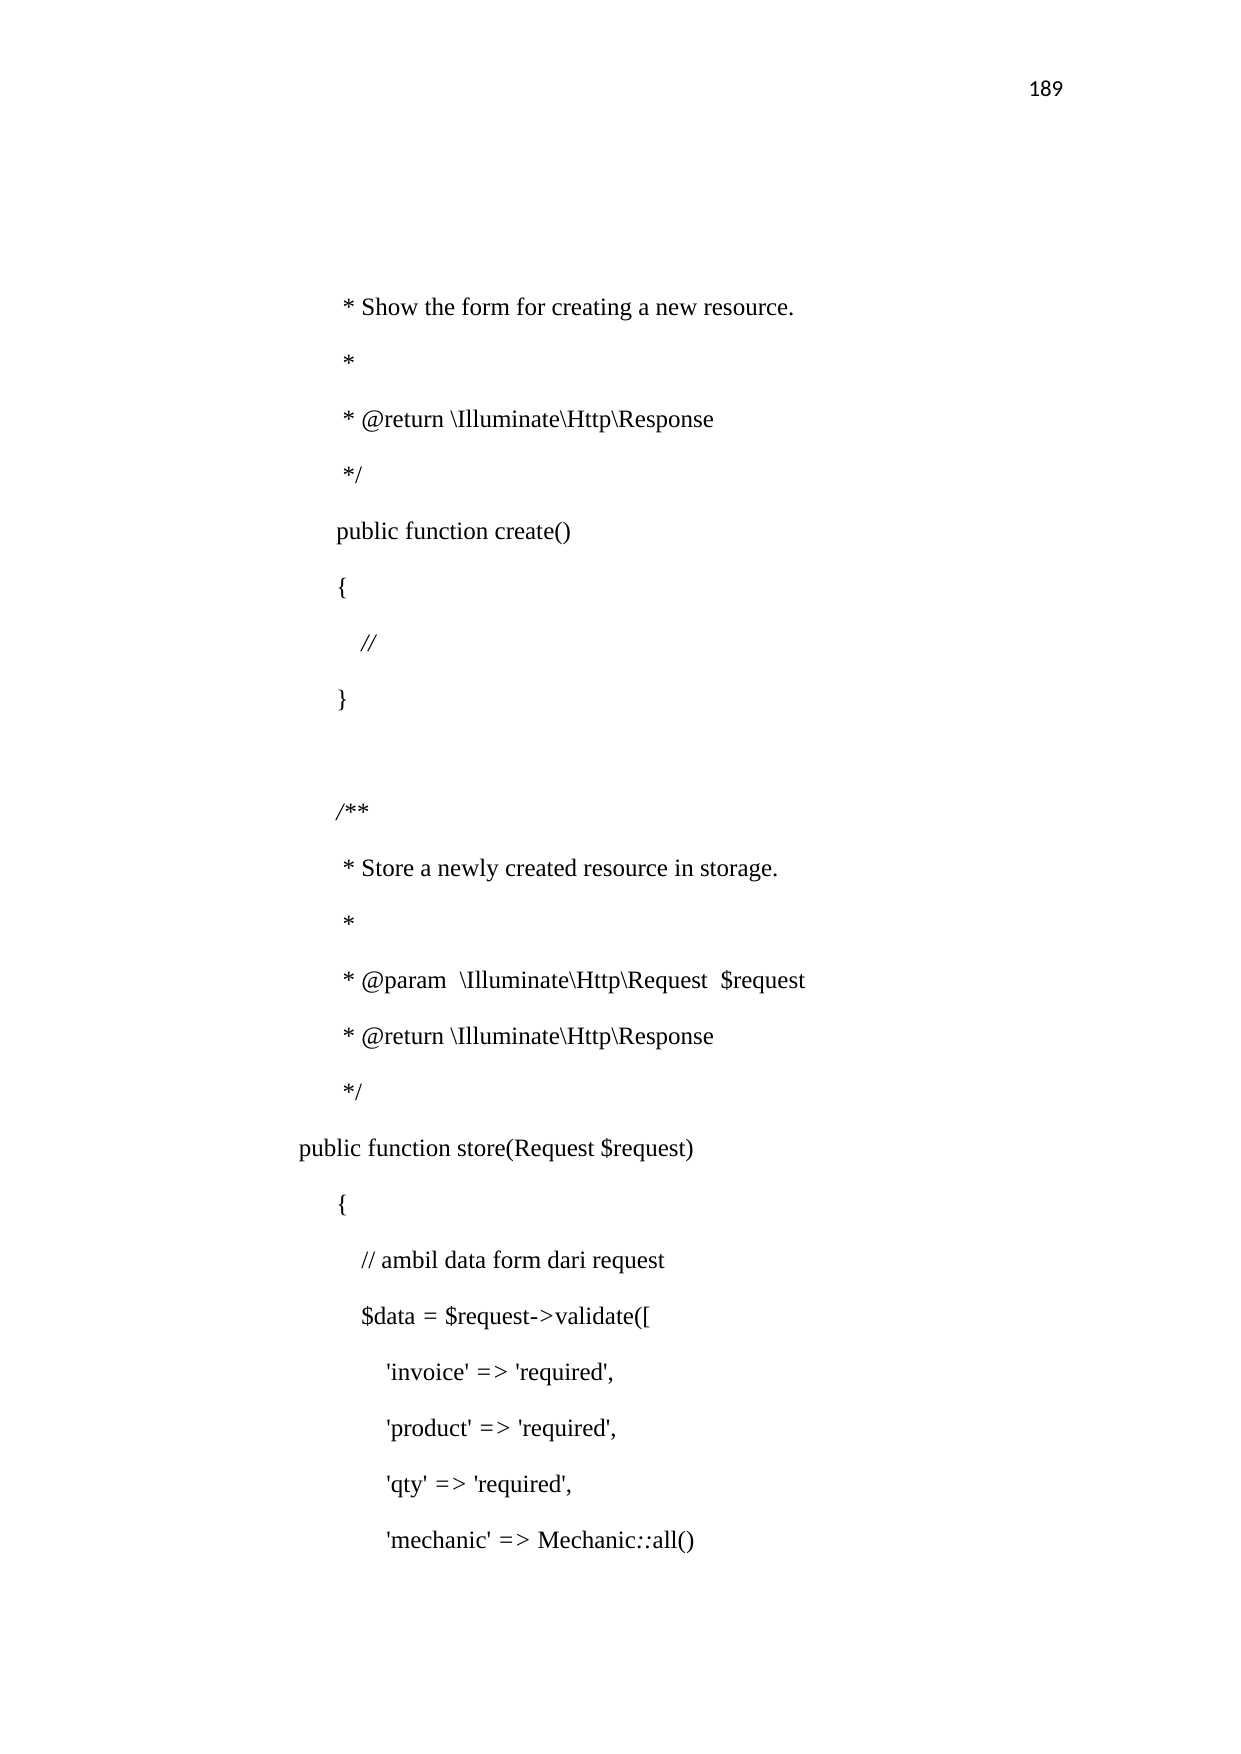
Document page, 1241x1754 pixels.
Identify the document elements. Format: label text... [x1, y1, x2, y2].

subtitle * [311, 909, 1063, 937]
subtitle 'mechanic' => Mechanic::all() [311, 1525, 1063, 1554]
subtitle // [311, 628, 1063, 657]
subtitle { [311, 1189, 1063, 1218]
subtitle 'qty' => 'required', [311, 1469, 1063, 1498]
subtitle /** [311, 797, 1063, 825]
subtitle } [311, 684, 1063, 713]
subtitle { [311, 572, 1063, 601]
subtitle 'invoice' => 'required', [311, 1357, 1063, 1386]
subtitle * @return \Illuminate\Http\Response [311, 404, 1063, 433]
subtitle * Show the form for creating a new resource. [311, 292, 1063, 321]
subtitle * @param \Illuminate\Http\Request $request [311, 965, 1063, 993]
subtitle */ [311, 1077, 1063, 1106]
subtitle // ambil data form dari request [311, 1245, 1063, 1274]
subtitle * [311, 348, 1063, 377]
subtitle * @return \Illuminate\Http\Response [311, 1021, 1063, 1049]
subtitle 'product' => 'required', [311, 1413, 1063, 1442]
subtitle */ [311, 460, 1063, 489]
subtitle public function store(Request $request) [274, 1133, 1063, 1162]
subtitle * Store a newly created resource in storage. [311, 853, 1063, 881]
subtitle $data = $request->validate([ [311, 1301, 1063, 1330]
subtitle public function create() [311, 516, 1063, 545]
